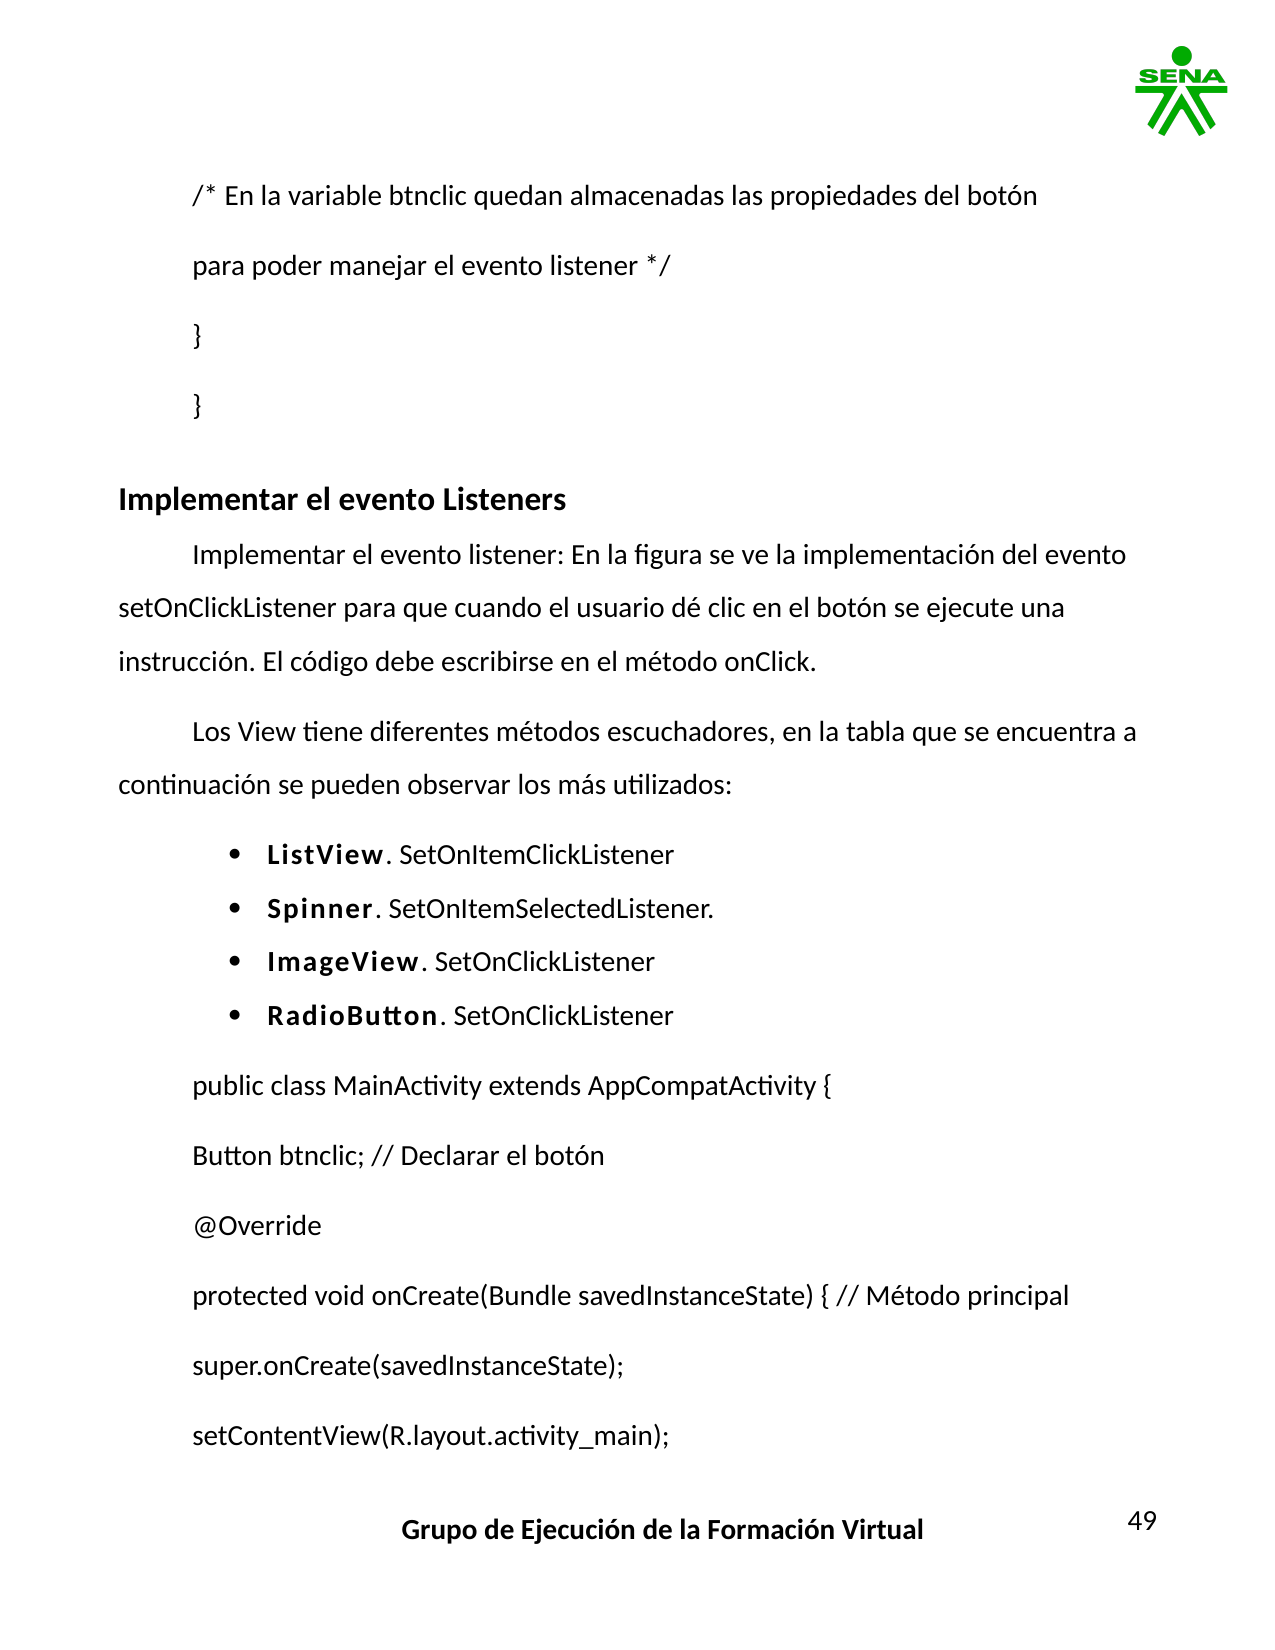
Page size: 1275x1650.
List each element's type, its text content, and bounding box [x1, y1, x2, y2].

list ListView. SetOnItemClickListener [229, 836, 1157, 872]
text } [118, 387, 1157, 423]
picture [1135, 46, 1228, 136]
text super.onCreate(savedInstanceState); [118, 1347, 1157, 1383]
text protected void onCreate(Bundle savedInstanceState) { // Método principal [118, 1277, 1157, 1313]
list RadioButton. SetOnClickListener [229, 997, 1157, 1032]
list ImageView. SetOnClickListener [229, 943, 1157, 979]
text para poder manejar el evento listener */ [118, 247, 1157, 283]
text /* En la variable btnclic quedan almacenadas las propiedades del botón [118, 177, 1157, 213]
list Spinner. SetOnItemSelectedListener. [229, 890, 1157, 925]
text public class MainActivity extends AppCompatActivity { [118, 1067, 1157, 1102]
text Button btnclic; // Declarar el botón [118, 1137, 1157, 1172]
text } [118, 317, 1157, 353]
text @Override [118, 1207, 1157, 1243]
text Los View tiene diferentes métodos escuchadores, en la tabla que se encuentra a continuación se pueden observar los más utilizados: [118, 713, 1157, 802]
text setContentView(R.layout.activity_main); [118, 1417, 1157, 1453]
text Implementar el evento listener: En la figura se ve la implementación del evento setOnClickListener para que cuando el usuario dé clic en el botón se ejecute una instrucción. El código debe escribirse en el método onClick. [118, 536, 1157, 678]
subtitle Implementar el evento Listeners [118, 478, 1157, 519]
